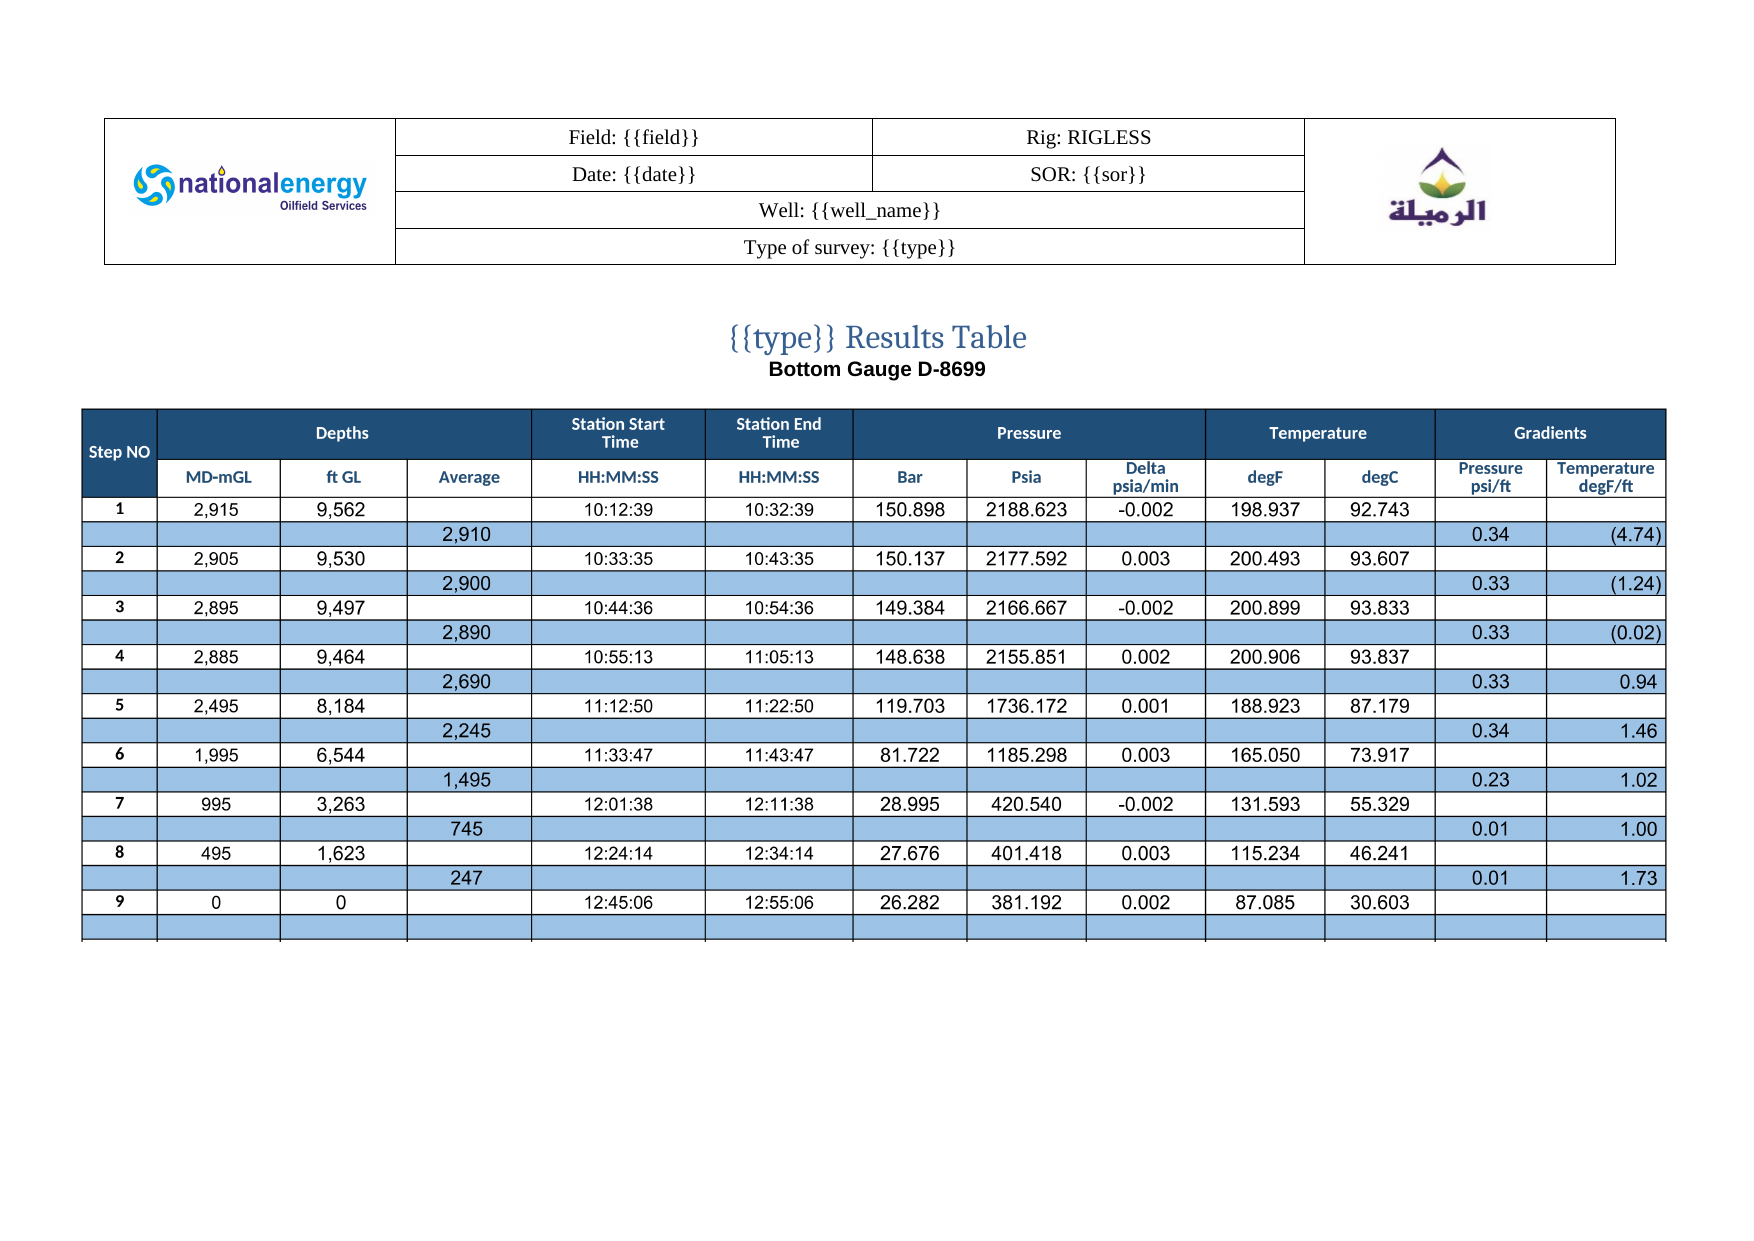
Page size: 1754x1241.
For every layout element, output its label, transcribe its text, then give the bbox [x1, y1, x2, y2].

picture [1377, 138, 1493, 234]
picture [126, 158, 374, 216]
subtitle {{type}} Results Table [118, 319, 1636, 357]
picture [78, 401, 1677, 942]
text Bottom Gauge D-8699 [118, 357, 1636, 381]
